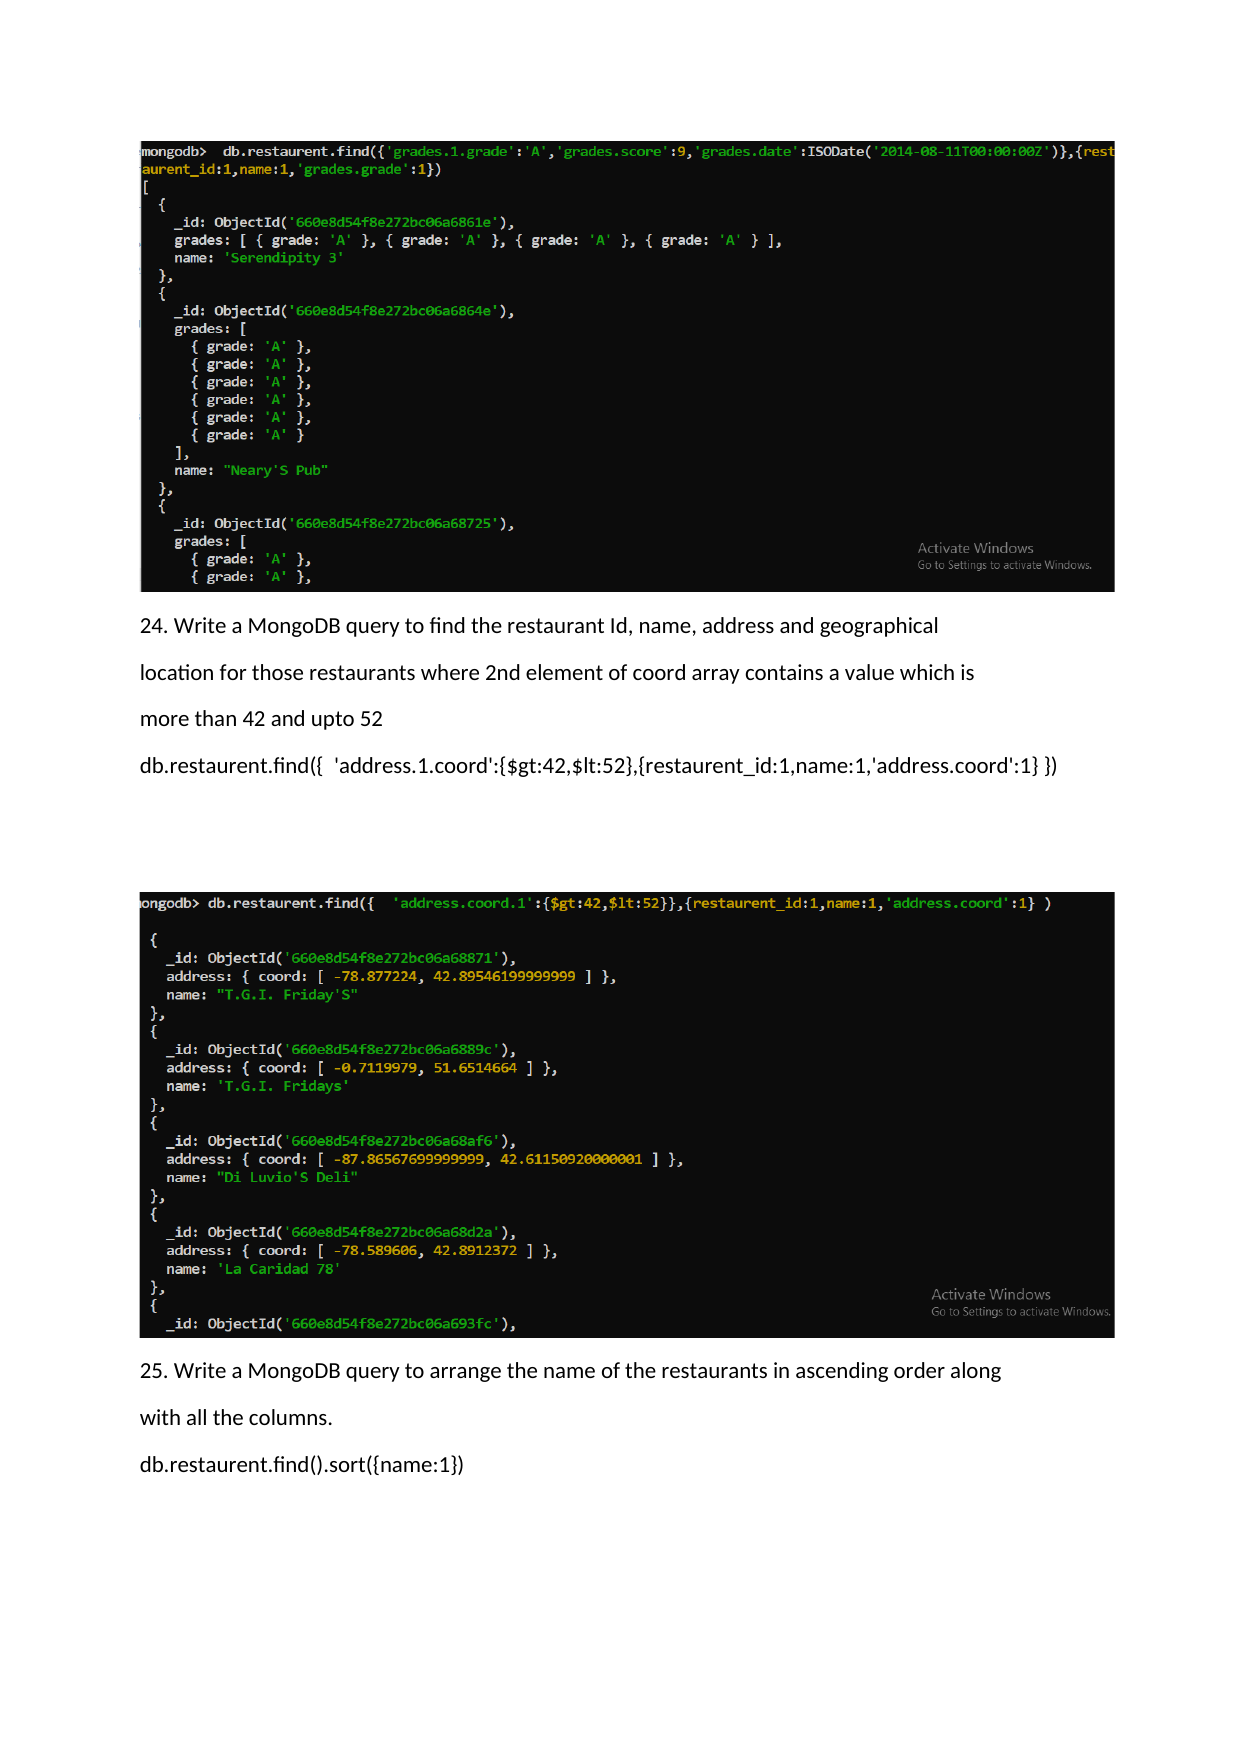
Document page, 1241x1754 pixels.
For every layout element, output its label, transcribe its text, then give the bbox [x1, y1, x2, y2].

picture [139, 141, 1115, 592]
text db.restaurent.find({ 'address.1.coord':{$gt:42,$lt:52},{restaurent_id:1,name:1,'address.coord':1} }) [139, 751, 1103, 779]
text 25. Write a MongoDB query to arrange the name of the restaurants in ascending order along [139, 1356, 1103, 1384]
text db.restaurent.find().sort({name:1}) [139, 1450, 1103, 1478]
text more than 42 and upto 52 [139, 704, 1103, 733]
picture [139, 892, 1115, 1338]
text location for those restaurants where 2nd element of coord array contains a value which is [139, 658, 1103, 686]
text with all the columns. [139, 1403, 1103, 1431]
text 24. Write a MongoDB query to find the restaurant Id, name, address and geographical [139, 611, 1103, 639]
